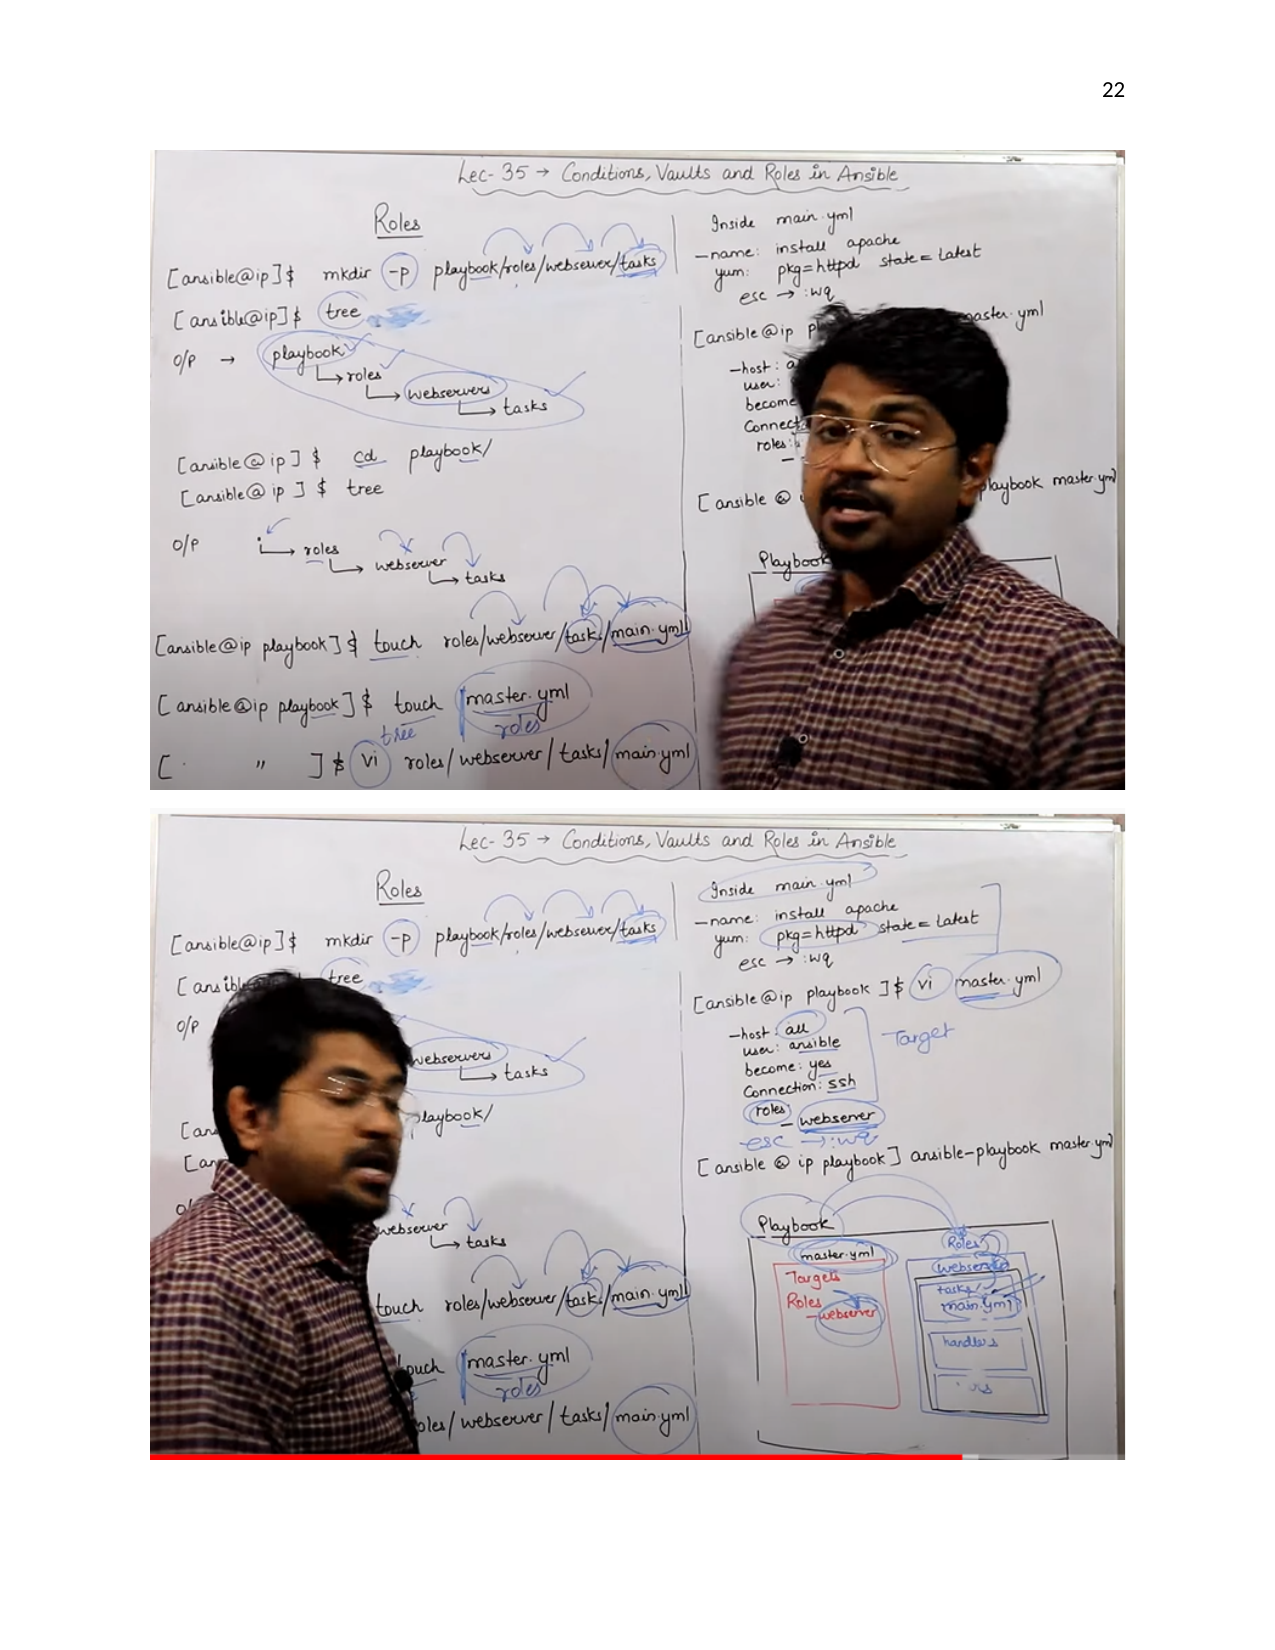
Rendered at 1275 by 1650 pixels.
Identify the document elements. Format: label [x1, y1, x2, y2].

picture [150, 808, 1125, 1460]
picture [150, 150, 1125, 790]
